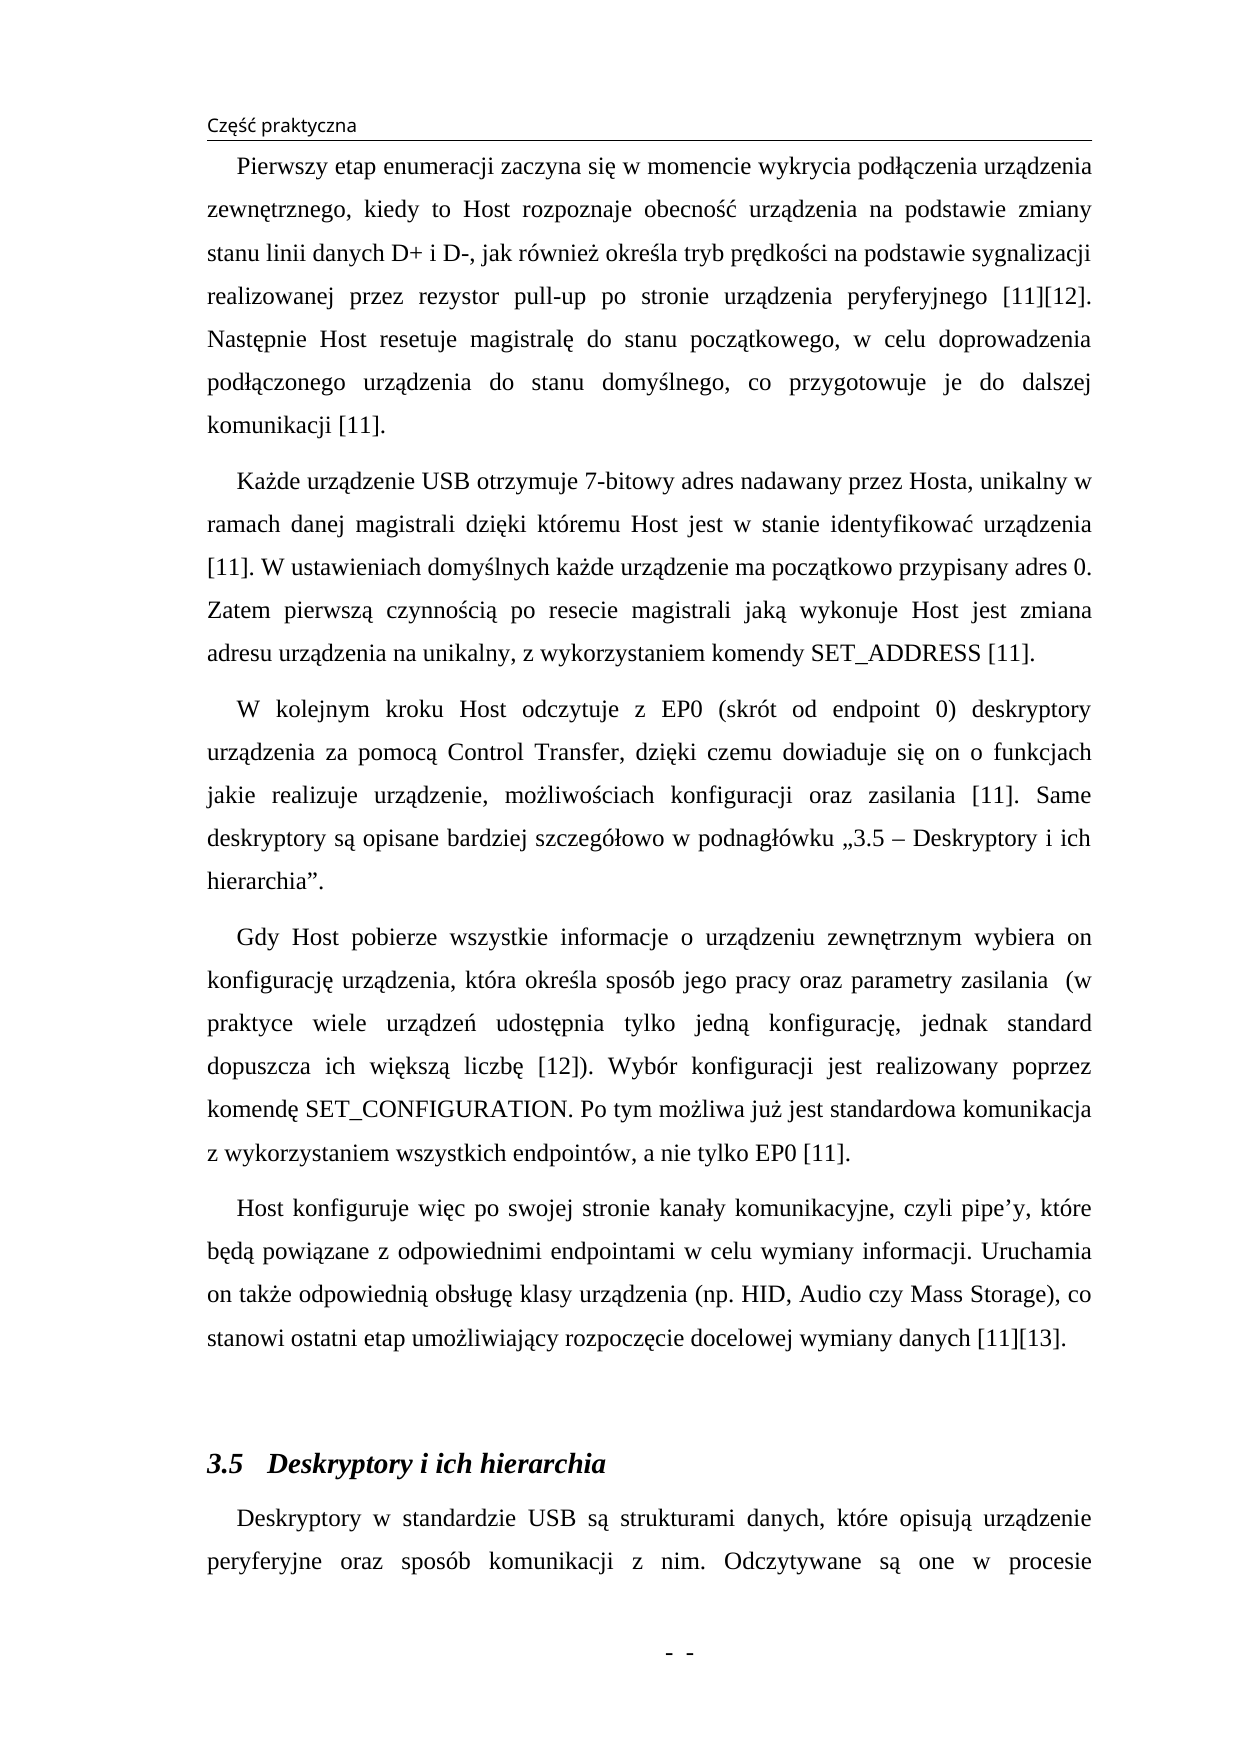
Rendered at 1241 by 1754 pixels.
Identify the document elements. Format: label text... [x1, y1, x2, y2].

text Host konfiguruje więc po swojej stronie kanały komunikacyjne, czyli pipe’y, które będą powiązane z odpowiednimi endpointami w celu wymiany informacji. Uruchamia on także odpowiednią obsługę klasy urządzenia (np. HID, Audio czy Mass Storage), co stanowi ostatni etap umożliwiający rozpoczęcie docelowej wymiany danych [11][13]. [207, 1193, 1092, 1351]
text W kolejnym kroku Host odczytuje z EP0 (skrót od endpoint 0) deskryptory urządzenia za pomocą Control Transfer, dzięki czemu dowiaduje się on o funkcjach jakie realizuje urządzenie, możliwościach konfiguracji oraz zasilania [11]. Same deskryptory są opisane bardziej szczegółowo w podnagłówku „3.5 – Deskryptory i ich hierarchia”. [207, 694, 1092, 895]
subtitle Deskryptory i ich hierarchia [207, 1446, 1092, 1480]
text Gdy Host pobierze wszystkie informacje o urządzeniu zewnętrznym wybiera on konfigurację urządzenia, która określa sposób jego pracy oraz parametry zasilania (w praktyce wiele urządzeń udostępnia tylko jedną konfigurację, jednak standard dopuszcza ich większą liczbę [12]). Wybór konfiguracji jest realizowany poprzez komendę SET_CONFIGURATION. Po tym możliwa już jest standardowa komunikacja z wykorzystaniem wszystkich endpointów, a nie tylko EP0 [11]. [207, 922, 1092, 1166]
text Każde urządzenie USB otrzymuje 7-bitowy adres nadawany przez Hosta, unikalny w ramach danej magistrali dzięki któremu Host jest w stanie identyfikować urządzenia [11]. W ustawieniach domyślnych każde urządzenie ma początkowo przypisany adres 0. Zatem pierwszą czynnością po resecie magistrali jaką wykonuje Host jest zmiana adresu urządzenia na unikalny, z wykorzystaniem komendy SET_ADDRESS [11]. [207, 466, 1092, 667]
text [207, 1503, 1092, 1575]
text Pierwszy etap enumeracji zaczyna się w momencie wykrycia podłączenia urządzenia zewnętrznego, kiedy to Host rozpoznaje obecność urządzenia na podstawie zmiany stanu linii danych D+ i D-, jak również określa tryb prędkości na podstawie sygnalizacji realizowanej przez rezystor pull-up po stronie urządzenia peryferyjnego [11][12]. Następnie Host resetuje magistralę do stanu początkowego, w celu doprowadzenia podłączonego urządzenia do stanu domyślnego, co przygotowuje je do dalszej komunikacji [11]. [207, 151, 1092, 439]
